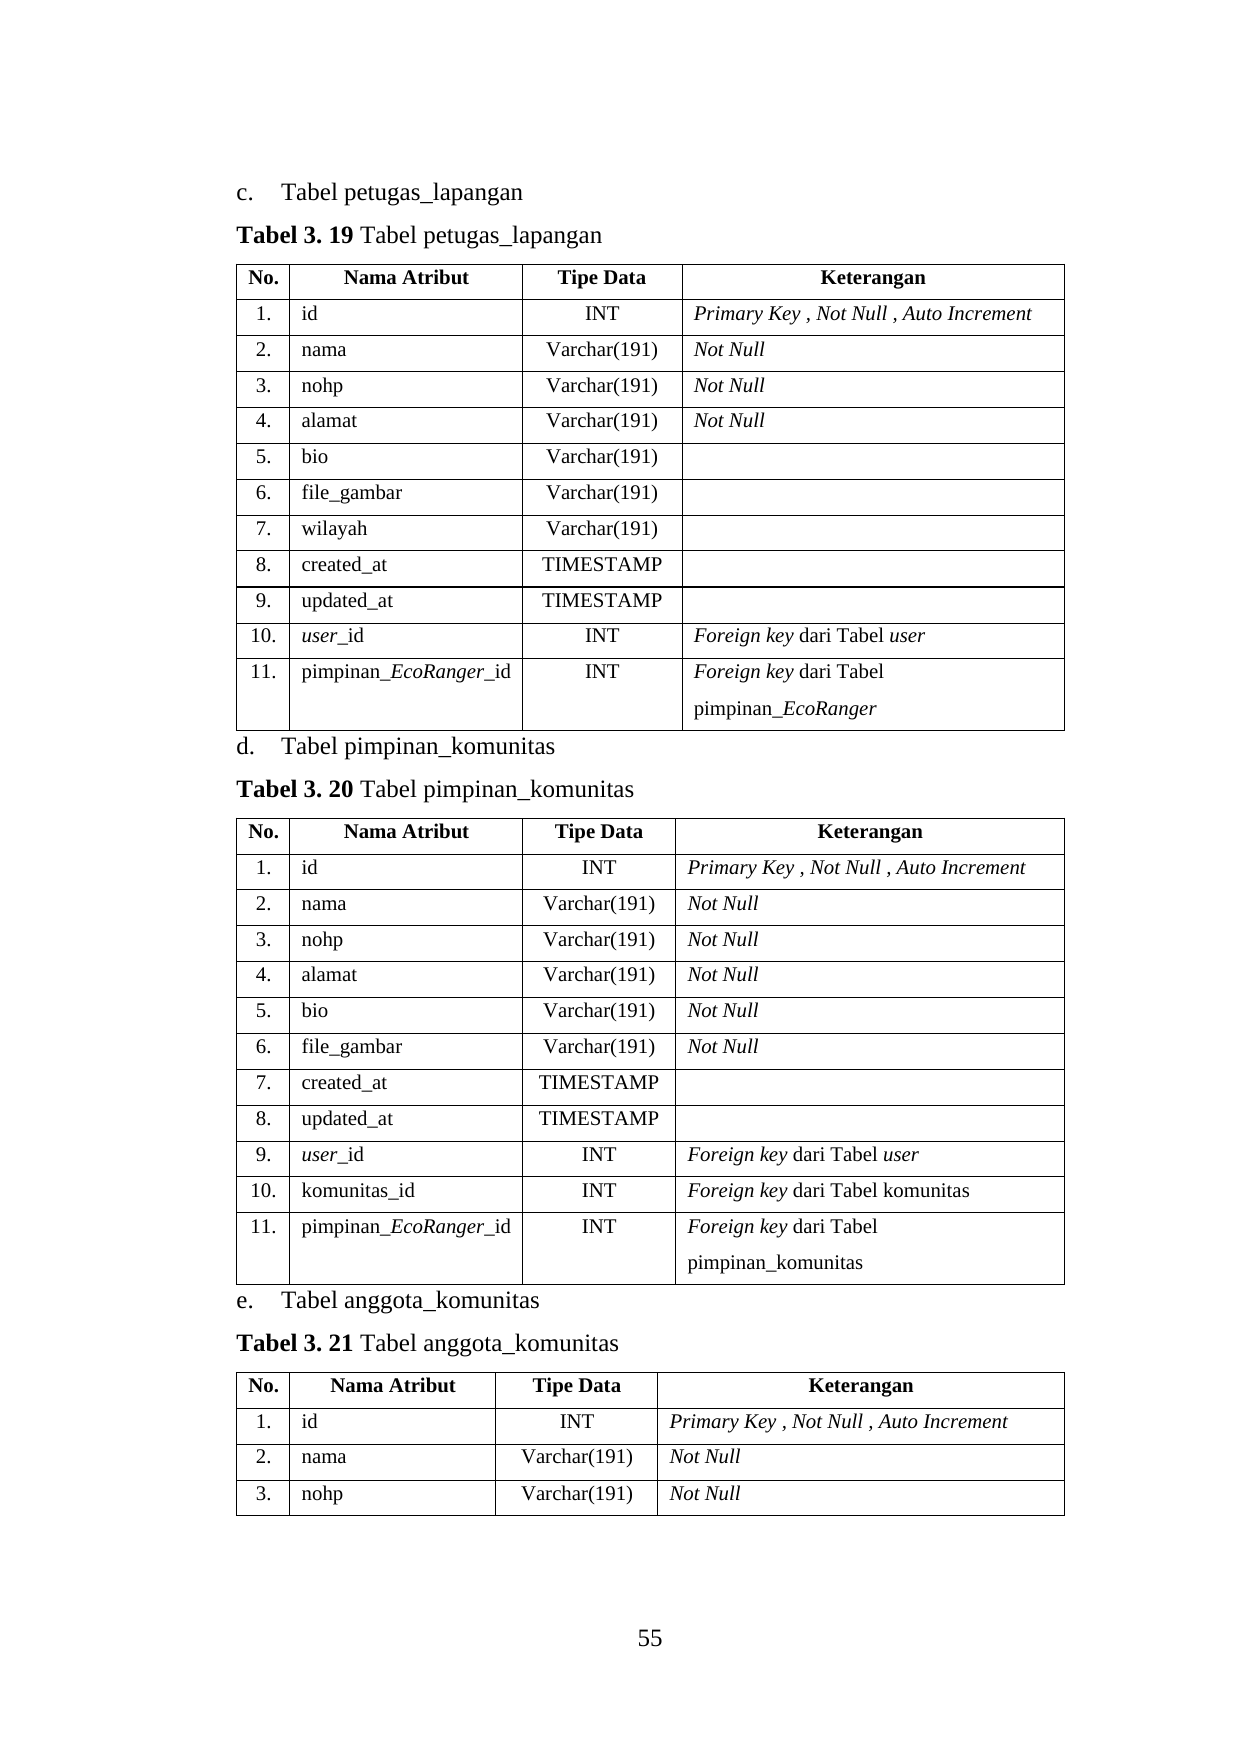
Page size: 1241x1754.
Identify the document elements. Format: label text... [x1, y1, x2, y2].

table_cell pimpinan_EcoRanger_id [290, 1213, 522, 1284]
table_cell Not Null [676, 926, 1064, 961]
table_cell Not Null [683, 408, 1064, 443]
table_cell Not Null [658, 1445, 1064, 1479]
table_cell 2. [237, 1445, 289, 1479]
table_cell Varchar(191) [523, 480, 682, 514]
table_cell nohp [290, 372, 522, 407]
table_cell 5. [237, 998, 289, 1033]
table_cell 3. [237, 372, 289, 407]
table_cell created_at [290, 551, 522, 586]
table_cell Not Null [676, 962, 1064, 997]
table_cell alamat [290, 962, 522, 997]
table_cell Varchar(191) [496, 1445, 657, 1479]
table_cell INT [523, 659, 682, 730]
table_cell 1. [237, 855, 289, 889]
table_cell Varchar(191) [496, 1481, 657, 1515]
table_cell Varchar(191) [523, 444, 682, 479]
table_cell Not Null [676, 890, 1064, 925]
table_cell Foreign key dari Tabel pimpinan_EcoRanger [683, 659, 1064, 730]
table_cell [683, 480, 1064, 514]
table_cell INT [523, 624, 682, 658]
table_cell Varchar(191) [523, 926, 675, 961]
table_cell pimpinan_EcoRanger_id [290, 659, 522, 730]
table_cell [683, 588, 1064, 622]
table_cell [676, 1070, 1064, 1105]
table_cell Foreign key dari Tabel user [676, 1142, 1064, 1176]
table_cell INT [523, 1177, 675, 1212]
table_cell nama [290, 336, 522, 371]
table_cell [683, 551, 1064, 586]
table_cell 4. [237, 962, 289, 997]
table_cell Varchar(191) [523, 890, 675, 925]
table_cell 9. [237, 1142, 289, 1176]
table_cell Foreign key dari Tabel pimpinan_komunitas [676, 1213, 1064, 1284]
table_cell Varchar(191) [523, 962, 675, 997]
table_cell 2. [237, 336, 289, 371]
table_cell 3. [237, 1481, 289, 1515]
table_cell 6. [237, 1034, 289, 1069]
table_cell user_id [290, 624, 522, 658]
table_cell 8. [237, 551, 289, 586]
table_header Nama Atribut [290, 1373, 495, 1407]
table_cell [676, 1106, 1064, 1141]
table_cell 1. [237, 300, 289, 335]
table_cell nama [290, 1445, 495, 1479]
table_header No. [237, 265, 289, 299]
table_cell TIMESTAMP [523, 1070, 675, 1105]
table_cell Foreign key dari Tabel user [683, 624, 1064, 658]
table_cell Primary Key , Not Null , Auto Increment [676, 855, 1064, 889]
table_header Tipe Data [523, 819, 675, 853]
table_cell Not Null [676, 1034, 1064, 1069]
table_cell alamat [290, 408, 522, 443]
table_header Keterangan [683, 265, 1064, 299]
table_cell 1. [237, 1409, 289, 1443]
text Tabel 3. 21 Tabel anggota_komunitas [236, 1328, 1109, 1357]
table_cell Varchar(191) [523, 336, 682, 371]
table_cell Varchar(191) [523, 372, 682, 407]
table_cell nohp [290, 926, 522, 961]
table_cell bio [290, 998, 522, 1033]
table_cell INT [523, 855, 675, 889]
table_cell file_gambar [290, 1034, 522, 1069]
table_cell id [290, 855, 522, 889]
table_cell 9. [237, 588, 289, 622]
table_cell id [290, 1409, 495, 1443]
list Tabel pimpinan_komunitas [236, 731, 1109, 760]
text Tabel 3. 19 Tabel petugas_lapangan [236, 220, 1109, 249]
table_cell 11. [237, 1213, 289, 1284]
table_cell Varchar(191) [523, 998, 675, 1033]
table_cell Not Null [676, 998, 1064, 1033]
table_header No. [237, 819, 289, 853]
table_cell file_gambar [290, 480, 522, 514]
table_cell Not Null [683, 372, 1064, 407]
table_cell TIMESTAMP [523, 551, 682, 586]
table_cell updated_at [290, 1106, 522, 1141]
table_cell INT [496, 1409, 657, 1443]
table_cell 11. [237, 659, 289, 730]
table_cell 2. [237, 890, 289, 925]
table_cell Varchar(191) [523, 516, 682, 550]
table_cell 4. [237, 408, 289, 443]
table_cell bio [290, 444, 522, 479]
table_cell Primary Key , Not Null , Auto Increment [658, 1409, 1064, 1443]
table_cell komunitas_id [290, 1177, 522, 1212]
table_cell 10. [237, 624, 289, 658]
table_cell Not Null [683, 336, 1064, 371]
table_cell updated_at [290, 588, 522, 622]
list Tabel anggota_komunitas [236, 1286, 1109, 1314]
table_header Tipe Data [523, 265, 682, 299]
table_cell nohp [290, 1481, 495, 1515]
list Tabel petugas_lapangan [236, 177, 1109, 206]
table_cell user_id [290, 1142, 522, 1176]
table_header No. [237, 1373, 289, 1407]
table_cell created_at [290, 1070, 522, 1105]
table_header Nama Atribut [290, 819, 522, 853]
table_cell Foreign key dari Tabel komunitas [676, 1177, 1064, 1212]
table_cell INT [523, 1142, 675, 1176]
table_cell INT [523, 1213, 675, 1284]
table_cell Primary Key , Not Null , Auto Increment [683, 300, 1064, 335]
table_cell 3. [237, 926, 289, 961]
table_cell 5. [237, 444, 289, 479]
table_cell 8. [237, 1106, 289, 1141]
text Tabel 3. 20 Tabel pimpinan_komunitas [236, 774, 1109, 803]
table_cell nama [290, 890, 522, 925]
table_cell 7. [237, 1070, 289, 1105]
table_cell 7. [237, 516, 289, 550]
table_cell [683, 444, 1064, 479]
table_cell [683, 516, 1064, 550]
table_header Tipe Data [496, 1373, 657, 1407]
table_cell 10. [237, 1177, 289, 1212]
table_header Nama Atribut [290, 265, 522, 299]
table_cell 6. [237, 480, 289, 514]
table_cell INT [523, 300, 682, 335]
table_cell wilayah [290, 516, 522, 550]
table_cell Not Null [658, 1481, 1064, 1515]
table_cell id [290, 300, 522, 335]
table_cell TIMESTAMP [523, 1106, 675, 1141]
table_cell Varchar(191) [523, 408, 682, 443]
table_cell Varchar(191) [523, 1034, 675, 1069]
table_header Keterangan [676, 819, 1064, 853]
table_cell TIMESTAMP [523, 588, 682, 622]
table_header Keterangan [658, 1373, 1064, 1407]
